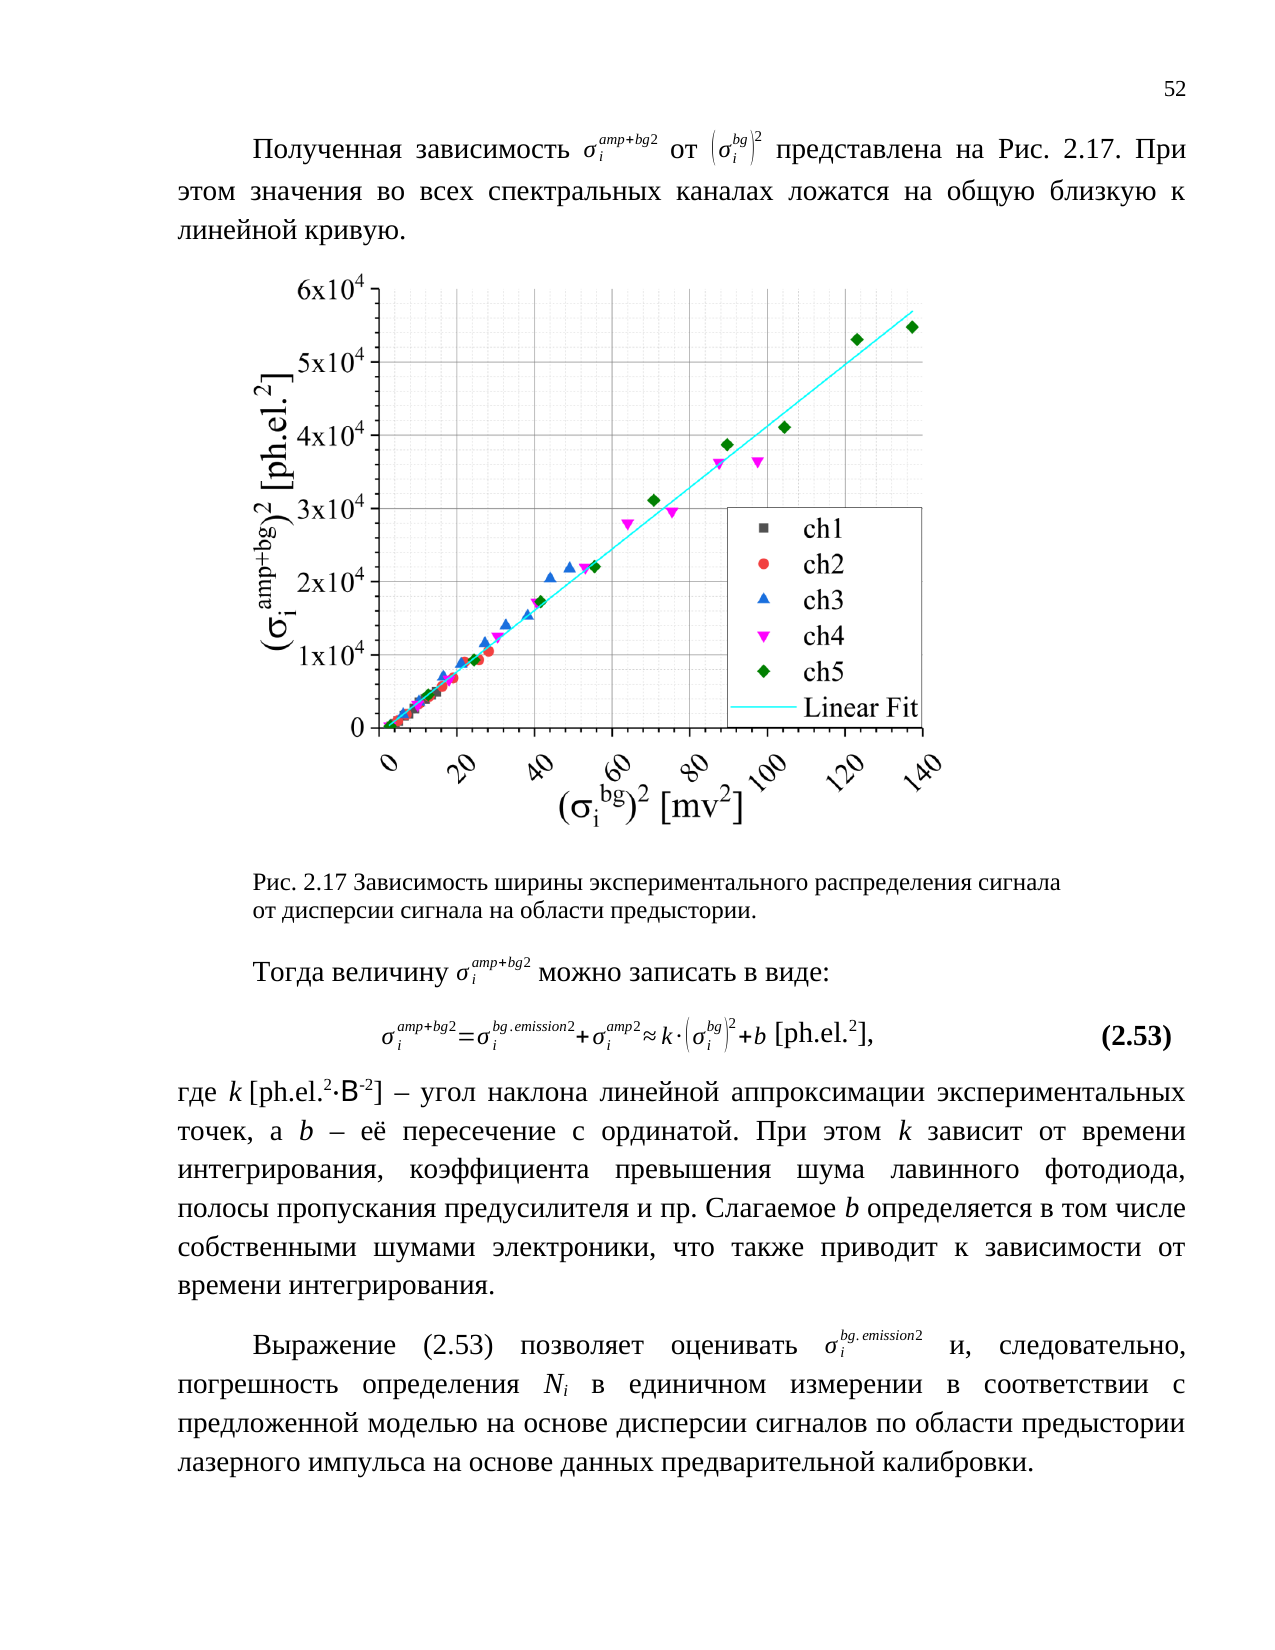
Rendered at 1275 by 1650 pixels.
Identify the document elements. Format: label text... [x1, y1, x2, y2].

picture [252, 271, 948, 827]
text где k [ph.el.2⋅В-2] – угол наклона линейной аппроксимации экспериментальных точек, а b – её пересечение с ординатой. При этом k зависит от времени интегрирования, коэффициента превышения шума лавинного фотодиода, полосы пропускания предусилителя и пр. Слагаемое b определяется в том числе собственными шумами электроники, что также приводит к зависимости от времени интегрирования. [177, 1073, 1186, 1301]
table_header (2.21) [1090, 1014, 1183, 1073]
table_header [ph.el.2], [166, 1014, 1090, 1073]
text Полученная зависимость от представлена на Рис. 2.5. При этом значения во всех спектральных каналах ложатся на общую близкую к линейной кривую. [177, 128, 1186, 246]
text Выражение (2.21) позволяет оценивать и, следовательно, погрешность определения Ni в единичном измерении в соответствии с предложенной моделью на основе дисперсии сигналов по области предыстории лазерного импульса на основе данных предварительной калибровки. [177, 1327, 1186, 1477]
text Тогда величину можно записать в виде: [177, 954, 1186, 988]
